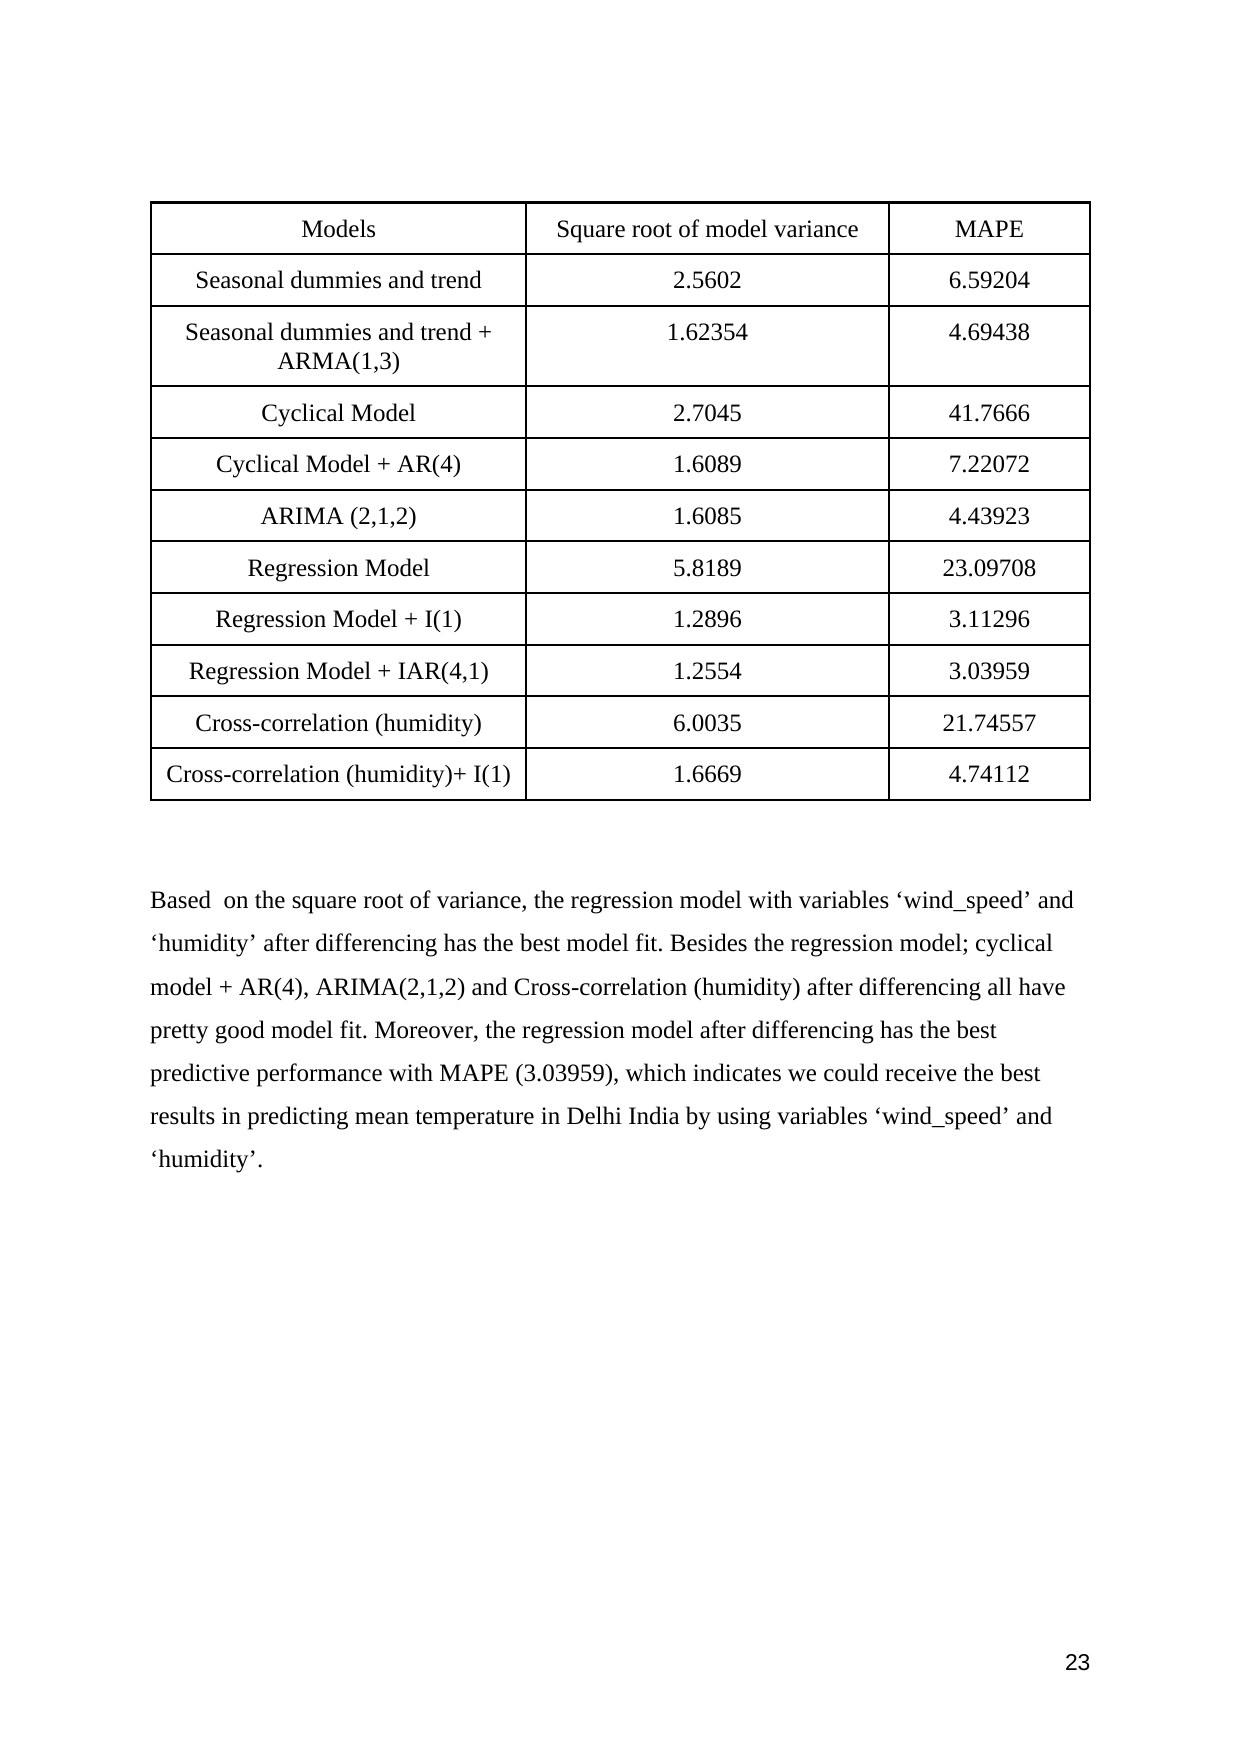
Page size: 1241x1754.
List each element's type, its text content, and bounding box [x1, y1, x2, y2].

table_cell 1.2554 [527, 646, 888, 695]
table_cell Cyclical Model + AR(4) [152, 439, 525, 488]
table_cell Regression Model + IAR(4,1) [152, 646, 525, 695]
table_header MAPE [890, 204, 1089, 253]
table_cell Regression Model + I(1) [152, 594, 525, 643]
table_cell 4.74112 [890, 749, 1089, 798]
table_cell 5.8189 [527, 542, 888, 592]
table_cell 2.5602 [527, 255, 888, 305]
table_header Models [152, 204, 525, 253]
table_cell Cross-correlation (humidity)+ I(1) [152, 749, 525, 798]
table_cell 1.6089 [527, 439, 888, 488]
table_cell Cross-correlation (humidity) [152, 697, 525, 747]
table_header Square root of model variance [527, 204, 888, 253]
table_cell 21.74557 [890, 697, 1089, 747]
table_cell 4.69438 [890, 307, 1089, 385]
table_cell ARIMA (2,1,2) [152, 491, 525, 540]
text Based on the square root of variance, the regression model with variables ‘wind_speed’ and ‘humidity’ after differencing has the best model fit. Besides the regression model; cyclical model + AR(4), ARIMA(2,1,2) and Cross-correlation (humidity) after differencing all have pretty good model fit. Moreover, the regression model after differencing has the best predictive performance with MAPE (3.03959), which indicates we could receive the best results in predicting mean temperature in Delhi India by using variables ‘wind_speed’ and ‘humidity’. [150, 885, 1090, 1173]
table_cell 41.7666 [890, 387, 1089, 437]
table_cell 1.6085 [527, 491, 888, 540]
table_cell Regression Model [152, 542, 525, 592]
table_cell 2.7045 [527, 387, 888, 437]
table_cell 1.6669 [527, 749, 888, 798]
table_cell Cyclical Model [152, 387, 525, 437]
table_cell 3.03959 [890, 646, 1089, 695]
table_cell 1.62354 [527, 307, 888, 385]
table_cell 3.11296 [890, 594, 1089, 643]
table_cell Seasonal dummies and trend + ARMA(1,3) [152, 307, 525, 385]
table_cell Seasonal dummies and trend [152, 255, 525, 305]
table_cell 6.59204 [890, 255, 1089, 305]
table_cell 23.09708 [890, 542, 1089, 592]
table_cell 4.43923 [890, 491, 1089, 540]
table_cell 7.22072 [890, 439, 1089, 488]
table_cell 6.0035 [527, 697, 888, 747]
table_cell 1.2896 [527, 594, 888, 643]
